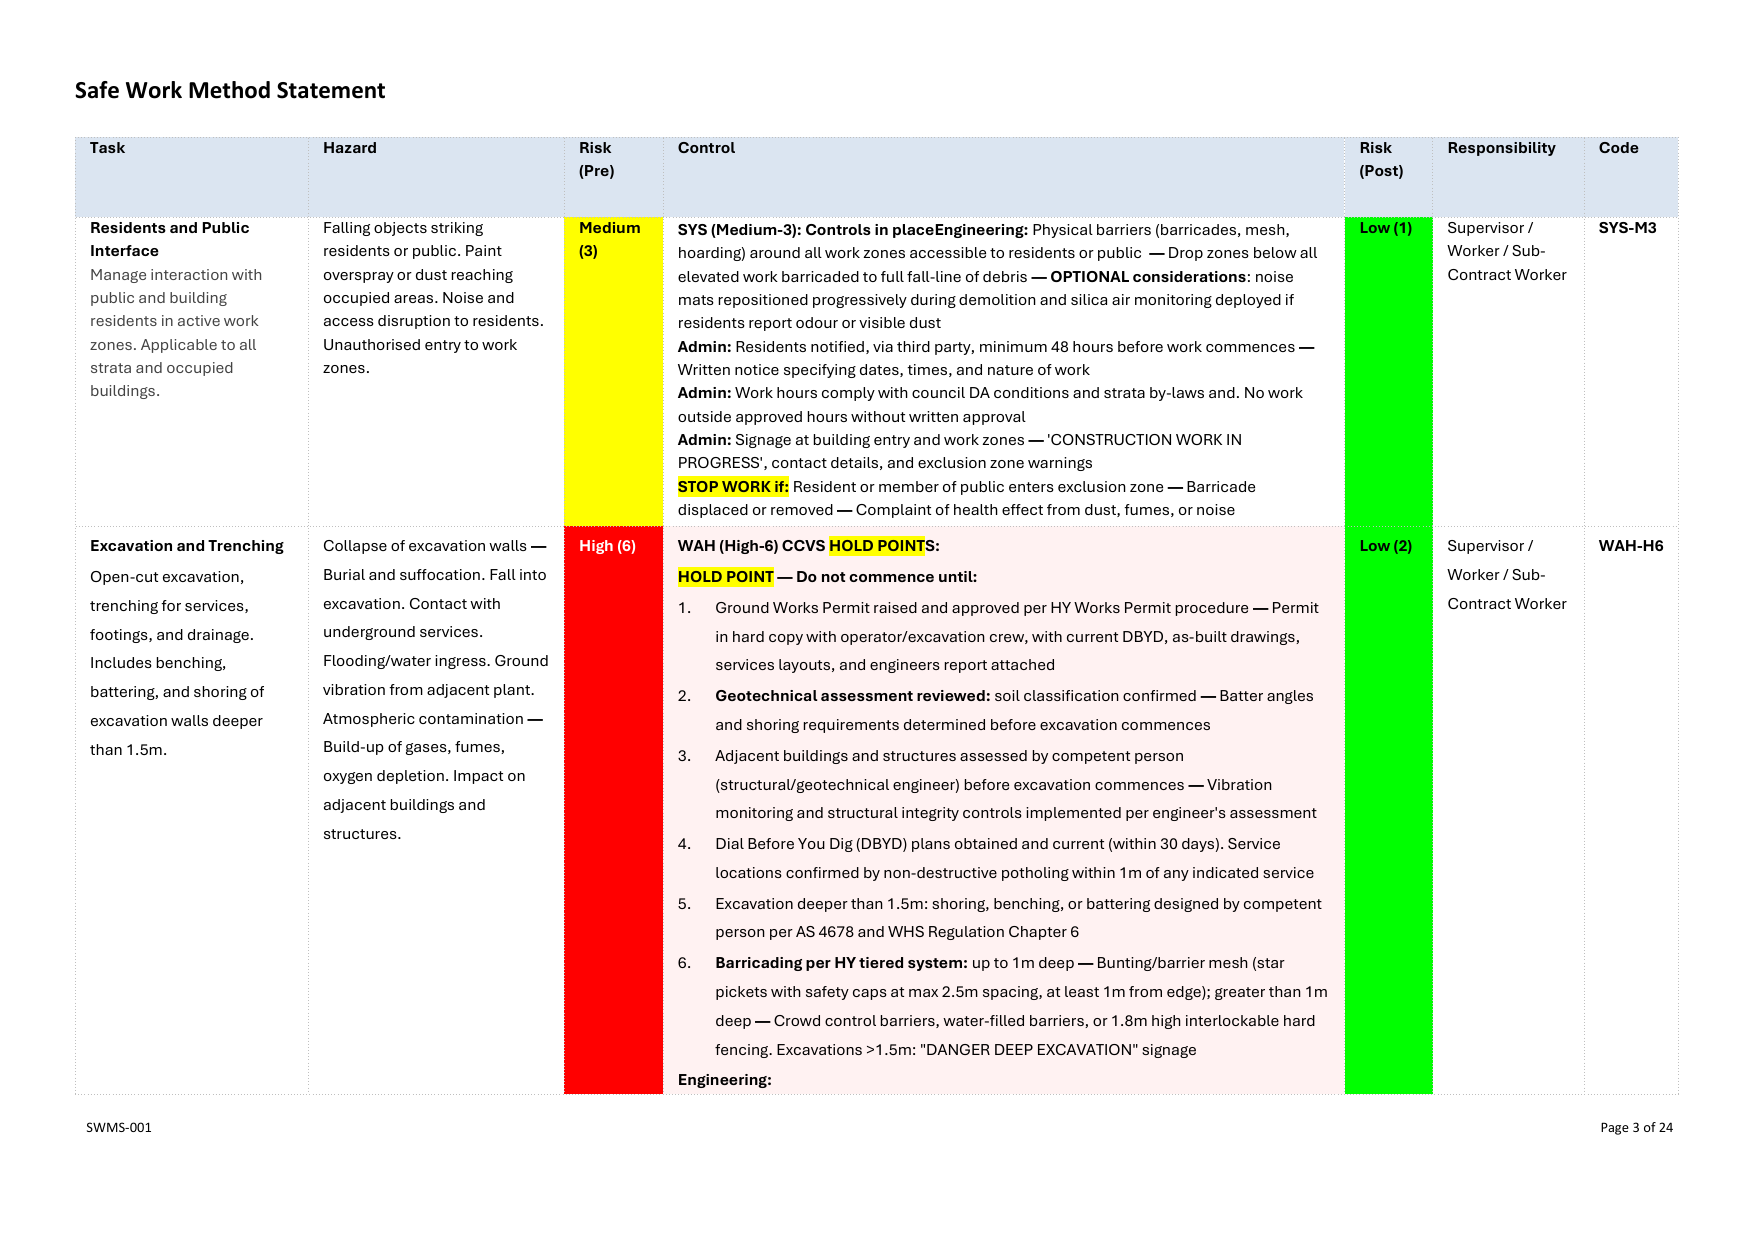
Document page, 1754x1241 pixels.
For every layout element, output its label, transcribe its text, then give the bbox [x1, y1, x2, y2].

table_cell High (6) [564, 526, 663, 1094]
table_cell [1433, 526, 1584, 1094]
table_header Responsibility [1433, 137, 1584, 217]
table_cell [663, 526, 1344, 1094]
table_cell WAH-H6 [1584, 526, 1678, 1094]
table_header Task [75, 137, 308, 217]
table_header Hazard [308, 137, 564, 217]
table_header Risk (Post) [1345, 137, 1433, 217]
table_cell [75, 526, 308, 1094]
table_header Control [663, 137, 1344, 217]
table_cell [1433, 217, 1584, 526]
table_cell Low (1) [1345, 217, 1433, 526]
table_cell SYS (Medium-3): Controls in placeEngineering: Physical barriers (barricades, mesh, hoarding) around all work zones accessible to residents or public — Drop zones below all elevated work barricaded to full fall-line of debris — OPTIONAL considerations: noise mats repositioned progressively during demolition and silica air monitoring deployed if residents report odour or visible dust Admin: Residents notified, via third party, minimum 48 hours before work commences — Written notice specifying dates, times, and nature of work Admin: Work hours comply with council DA conditions and strata by-laws and. No work outside approved hours without written approval Admin: Signage at building entry and work zones — 'CONSTRUCTION WORK IN PROGRESS', contact details, and exclusion zone warnings STOP WORK if: Resident or member of public enters exclusion zone — Barricade displaced or removed — Complaint of health effect from dust, fumes, or noise [663, 217, 1344, 526]
table_cell Medium (3) [564, 217, 663, 526]
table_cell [308, 526, 564, 1094]
table_cell Residents and Public Interface Manage interaction with public and building residents in active work zones. Applicable to all strata and occupied buildings. [75, 217, 308, 526]
table_cell Falling objects striking residents or public. Paint overspray or dust reaching occupied areas. Noise and access disruption to residents. Unauthorised entry to work zones. [308, 217, 564, 526]
table_cell Low (2) [1345, 526, 1433, 1094]
table_header Code [1584, 137, 1678, 217]
table_header Risk (Pre) [564, 137, 663, 217]
table_cell SYS-M3 [1584, 217, 1678, 526]
